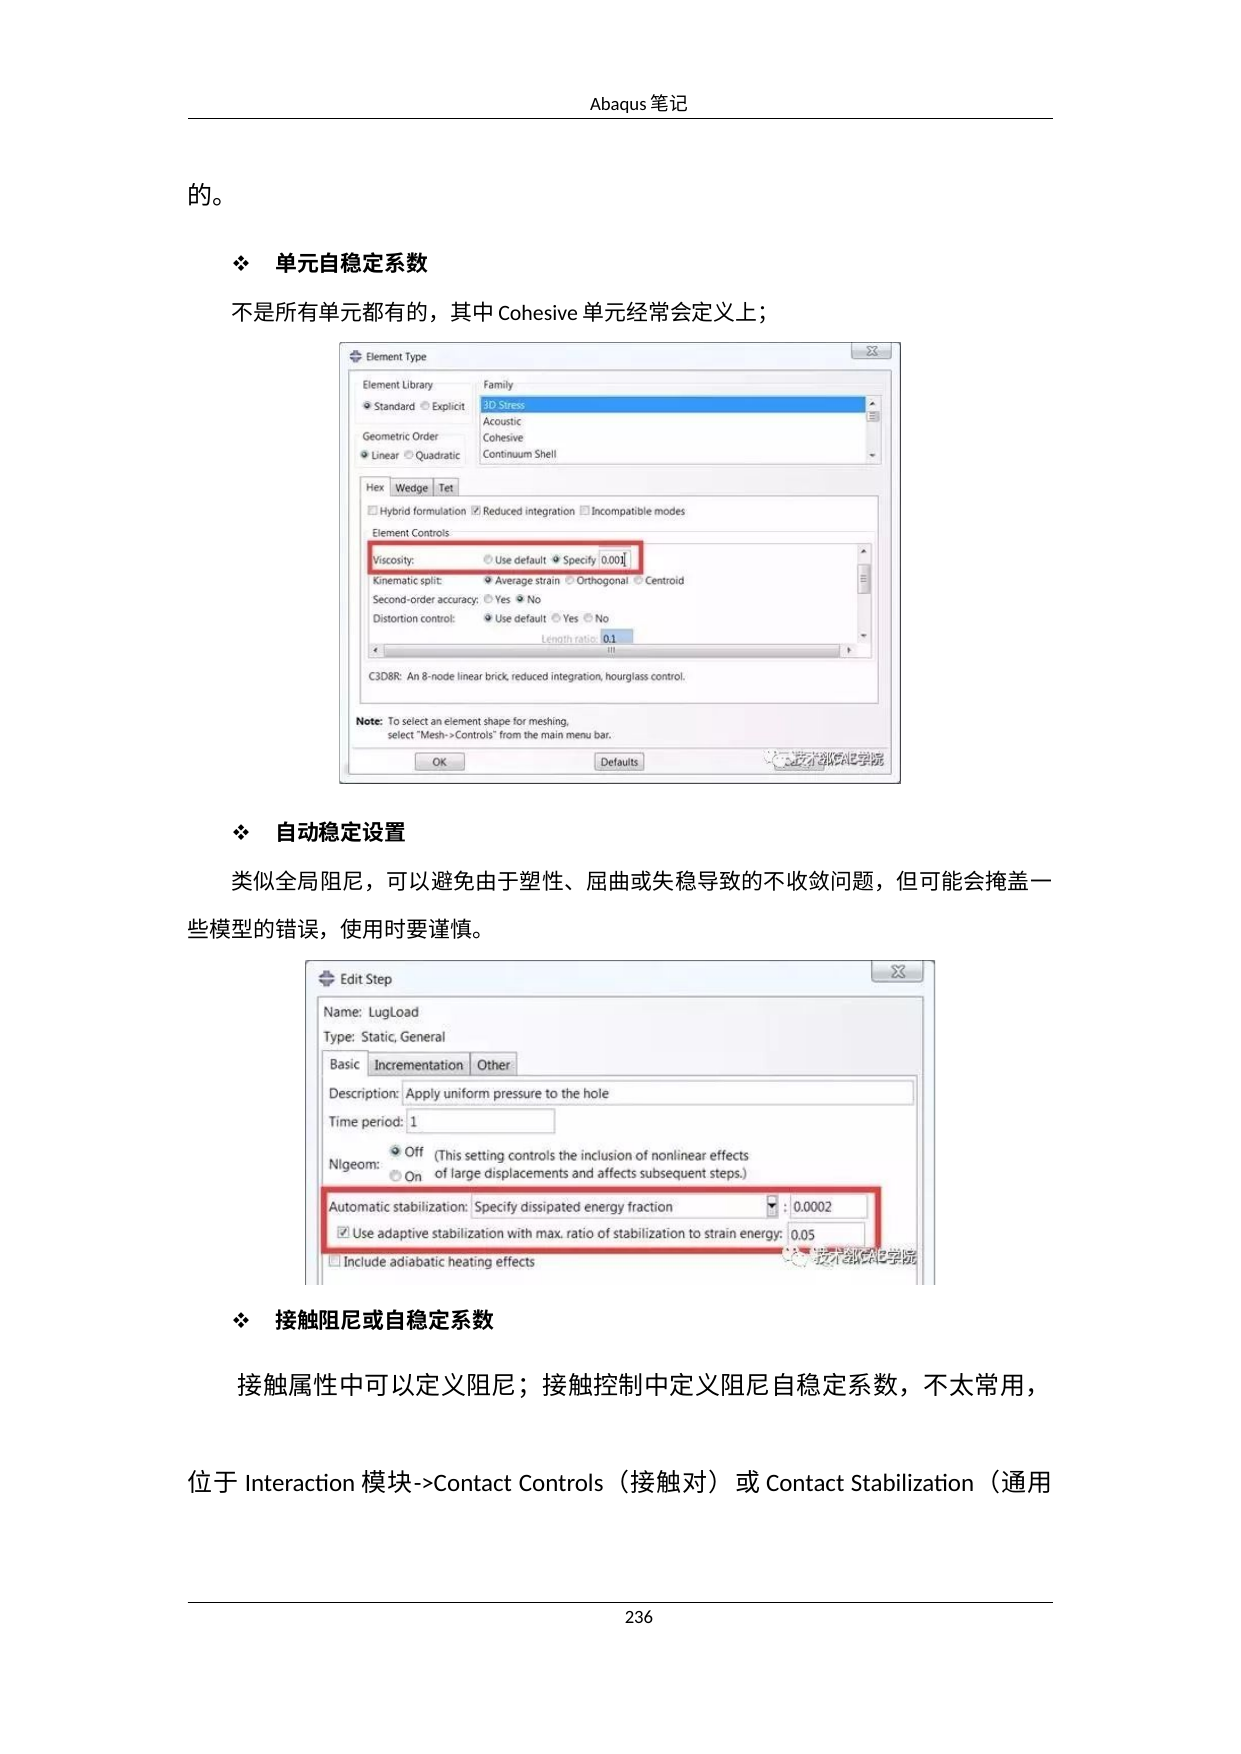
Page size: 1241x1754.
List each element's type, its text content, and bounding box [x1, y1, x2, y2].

subtitle 接触阻尼或自稳定系数 [231, 1303, 1053, 1335]
subtitle 单元自稳定系数 [231, 246, 1053, 278]
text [187, 1351, 1053, 1513]
picture [339, 342, 901, 784]
subtitle 自动稳定设置 [231, 815, 1053, 847]
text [187, 161, 1053, 226]
picture [305, 960, 936, 1285]
text 类似全局阻尼，可以避免由于塑性、屈曲或失稳导致的不收敛问题，但可能会掩盖一些模型的错误，使用时要谨慎。 [187, 863, 1053, 944]
text 不是所有单元都有的，其中Cohesive单元经常会定义上； [187, 294, 1053, 327]
